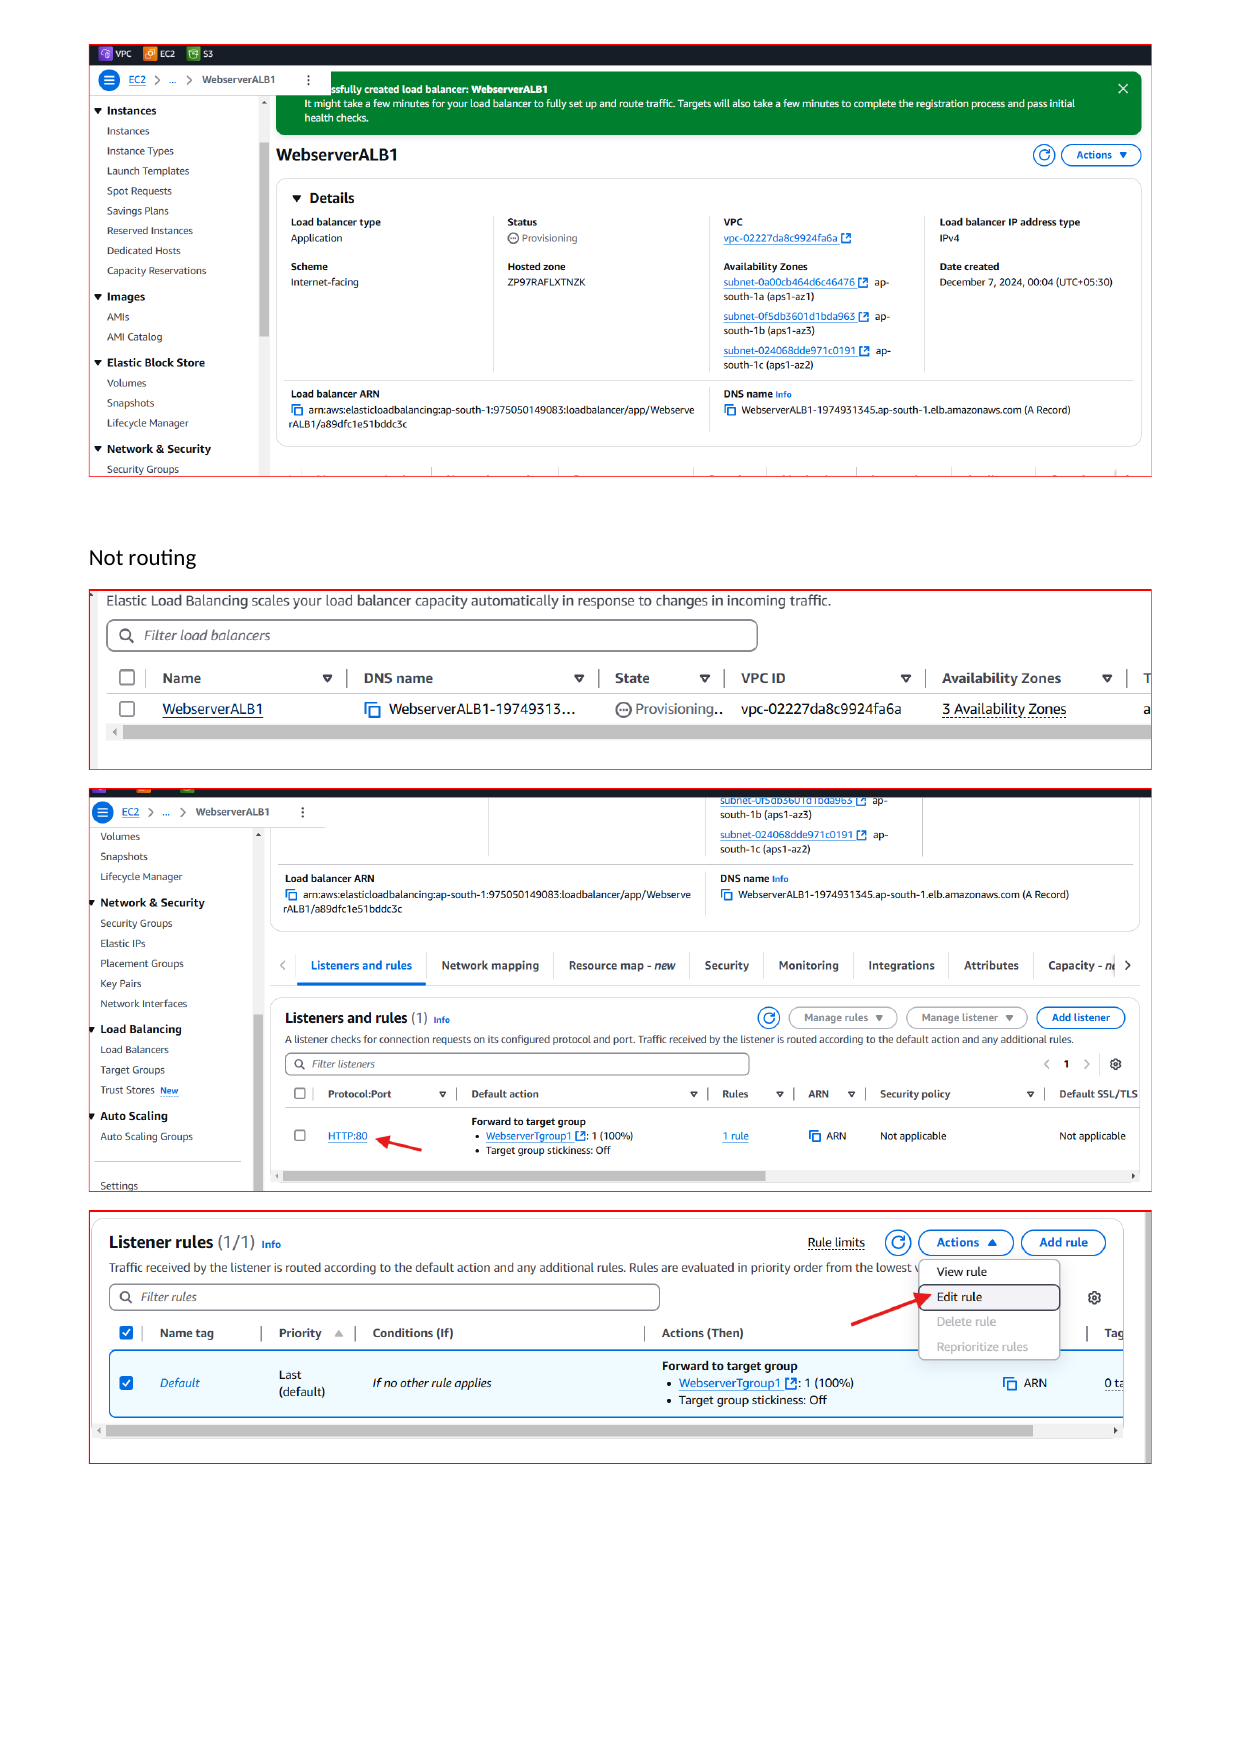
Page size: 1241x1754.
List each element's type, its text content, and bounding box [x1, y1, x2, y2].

picture [88, 44, 1152, 477]
picture [88, 589, 1152, 770]
picture [88, 1210, 1152, 1464]
text Not routing [89, 543, 1152, 571]
picture [88, 788, 1152, 1192]
